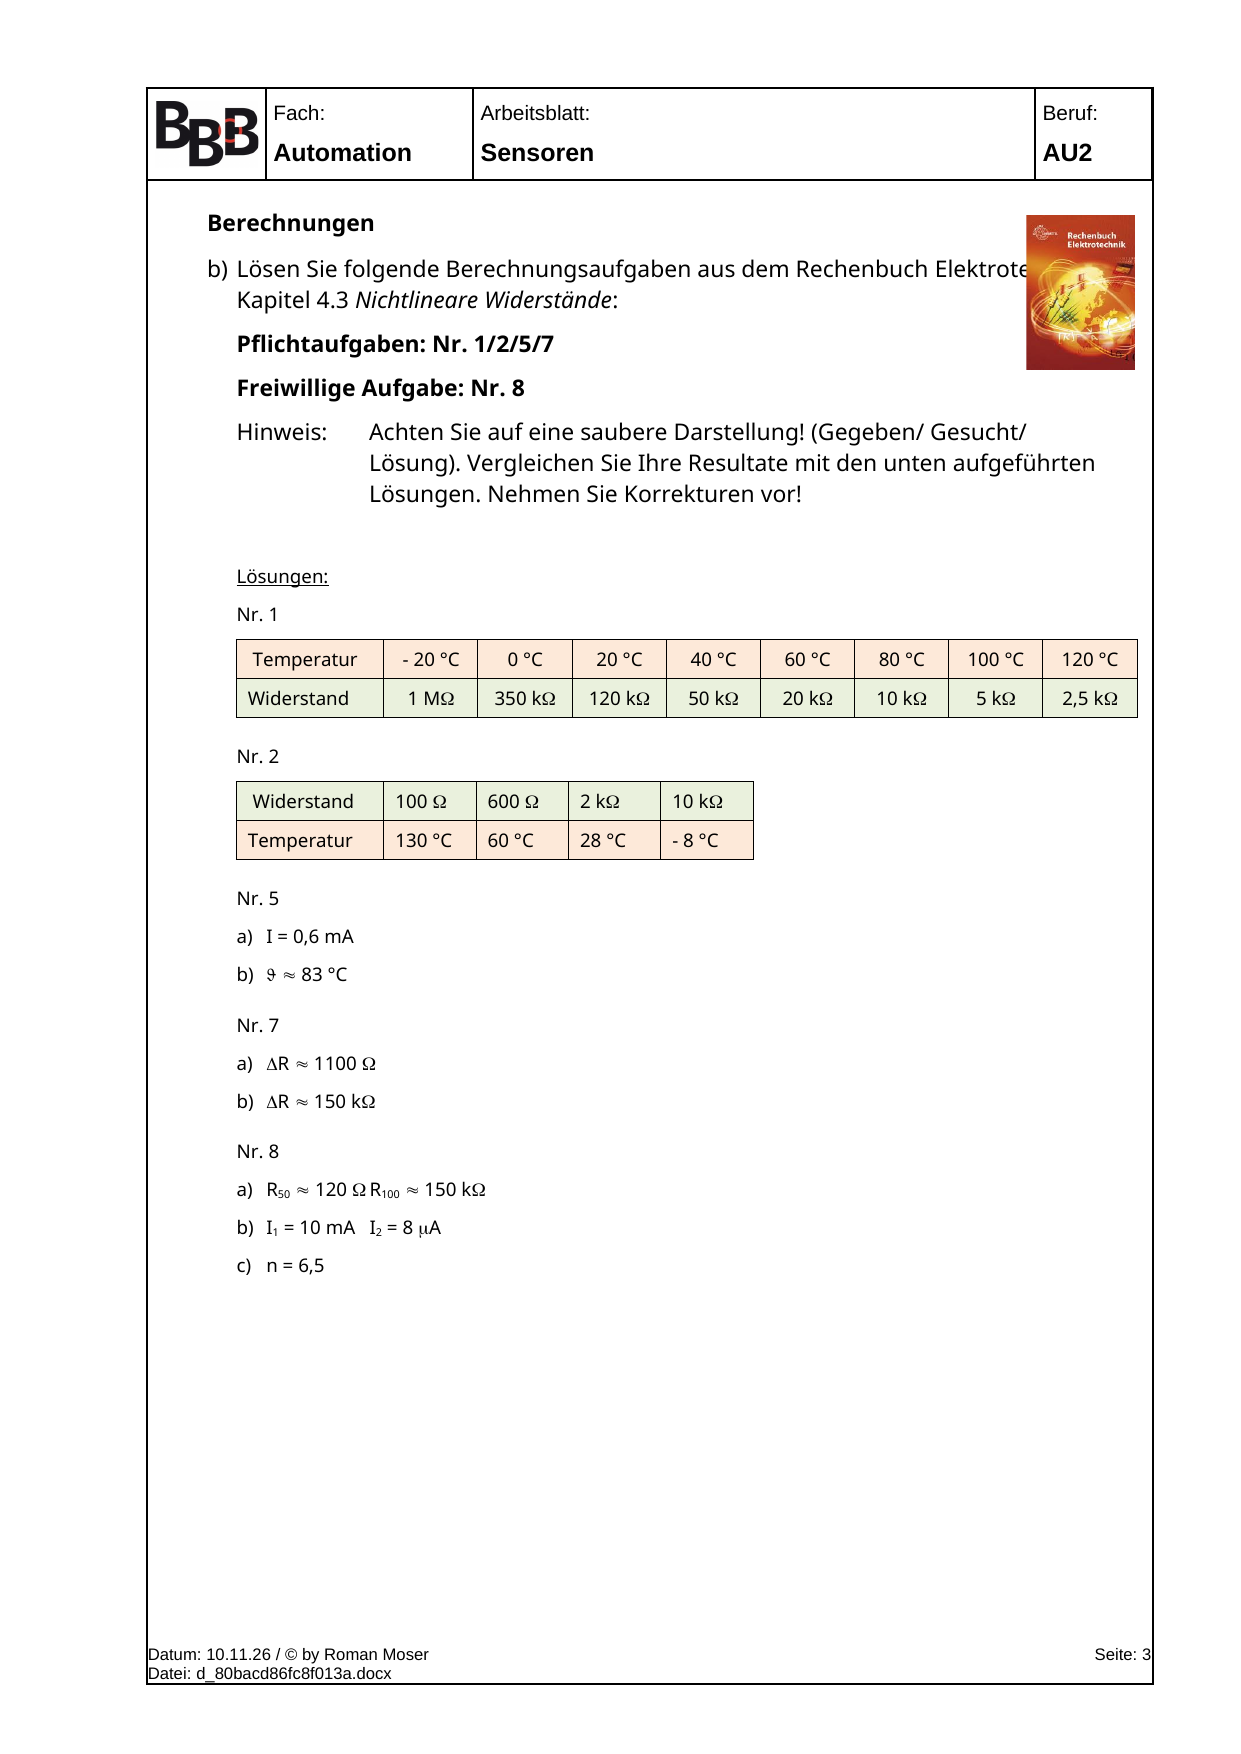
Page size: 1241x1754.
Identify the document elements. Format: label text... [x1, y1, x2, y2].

table_header Temperatur [237, 640, 383, 678]
list 83 °C [236, 961, 1122, 987]
text Freiwillige Aufgabe: Nr. 8 [236, 372, 1122, 403]
table_header - 20 °C [384, 640, 477, 678]
table_cell - 8 °C [661, 821, 753, 859]
text Hinweis: Achten Sie auf eine saubere Darstellung! (Gegeben/ Gesucht/ Lösung). Vergleichen Sie Ihre Resultate mit den unten aufgeführten Lösungen. Nehmen Sie Korrekturen vor! [148, 416, 1122, 509]
list n = 6,5 [236, 1252, 1122, 1278]
picture [1026, 215, 1135, 370]
table_cell 130 °C [384, 821, 476, 859]
text Berechnungen [207, 206, 1152, 238]
table_header 100 [384, 782, 476, 820]
table_cell Temperatur [237, 821, 383, 859]
table_cell 350 k [478, 679, 572, 717]
table_cell 28 °C [569, 821, 660, 859]
table_header 0 °C [478, 640, 572, 678]
table_header 20 °C [573, 640, 666, 678]
text Nr. 8 [148, 1138, 1122, 1164]
table_header 80 °C [855, 640, 948, 678]
table_header 120 °C [1043, 640, 1137, 678]
table_header 60 °C [761, 640, 854, 678]
table_cell 50 k [667, 679, 760, 717]
table_cell 1 M [384, 679, 477, 717]
list R 150 k [236, 1088, 1122, 1113]
list Lösen Sie folgende Berechnungsaufgaben aus dem Rechenbuch Elektrotechnik, Kapitel 4.3 Nichtlineare Widerstände: [207, 253, 1026, 316]
table_header Widerstand [237, 782, 383, 820]
list I = 0,6 mA [236, 923, 1122, 949]
table_cell 2,5 k [1043, 679, 1137, 717]
text Nr. 5 [148, 885, 1122, 911]
list R50 120 R100 150 k [236, 1176, 1122, 1202]
text Lösungen: [148, 563, 1122, 588]
table_cell 5 k [949, 679, 1042, 717]
text Nr. 2 [148, 743, 1122, 769]
table_cell 20 k [761, 679, 854, 717]
table_header 2 k [569, 782, 660, 820]
picture [155, 101, 259, 168]
text Nr. 1 [148, 601, 1122, 626]
text Pflichtaufgaben: Nr. 1/2/5/7 [236, 328, 1026, 359]
table_header 100 °C [949, 640, 1042, 678]
table_cell 10 k [855, 679, 948, 717]
list R 1100 [236, 1050, 1122, 1075]
table_header 10 k [661, 782, 753, 820]
list I1 = 10 mA I2 = 8 A [236, 1214, 1122, 1240]
table_header 600 [477, 782, 568, 820]
text Nr. 7 [148, 1012, 1122, 1037]
table_header 40 °C [667, 640, 760, 678]
table_cell Widerstand [237, 679, 383, 717]
table_cell 120 k [573, 679, 666, 717]
table_cell 60 °C [477, 821, 568, 859]
